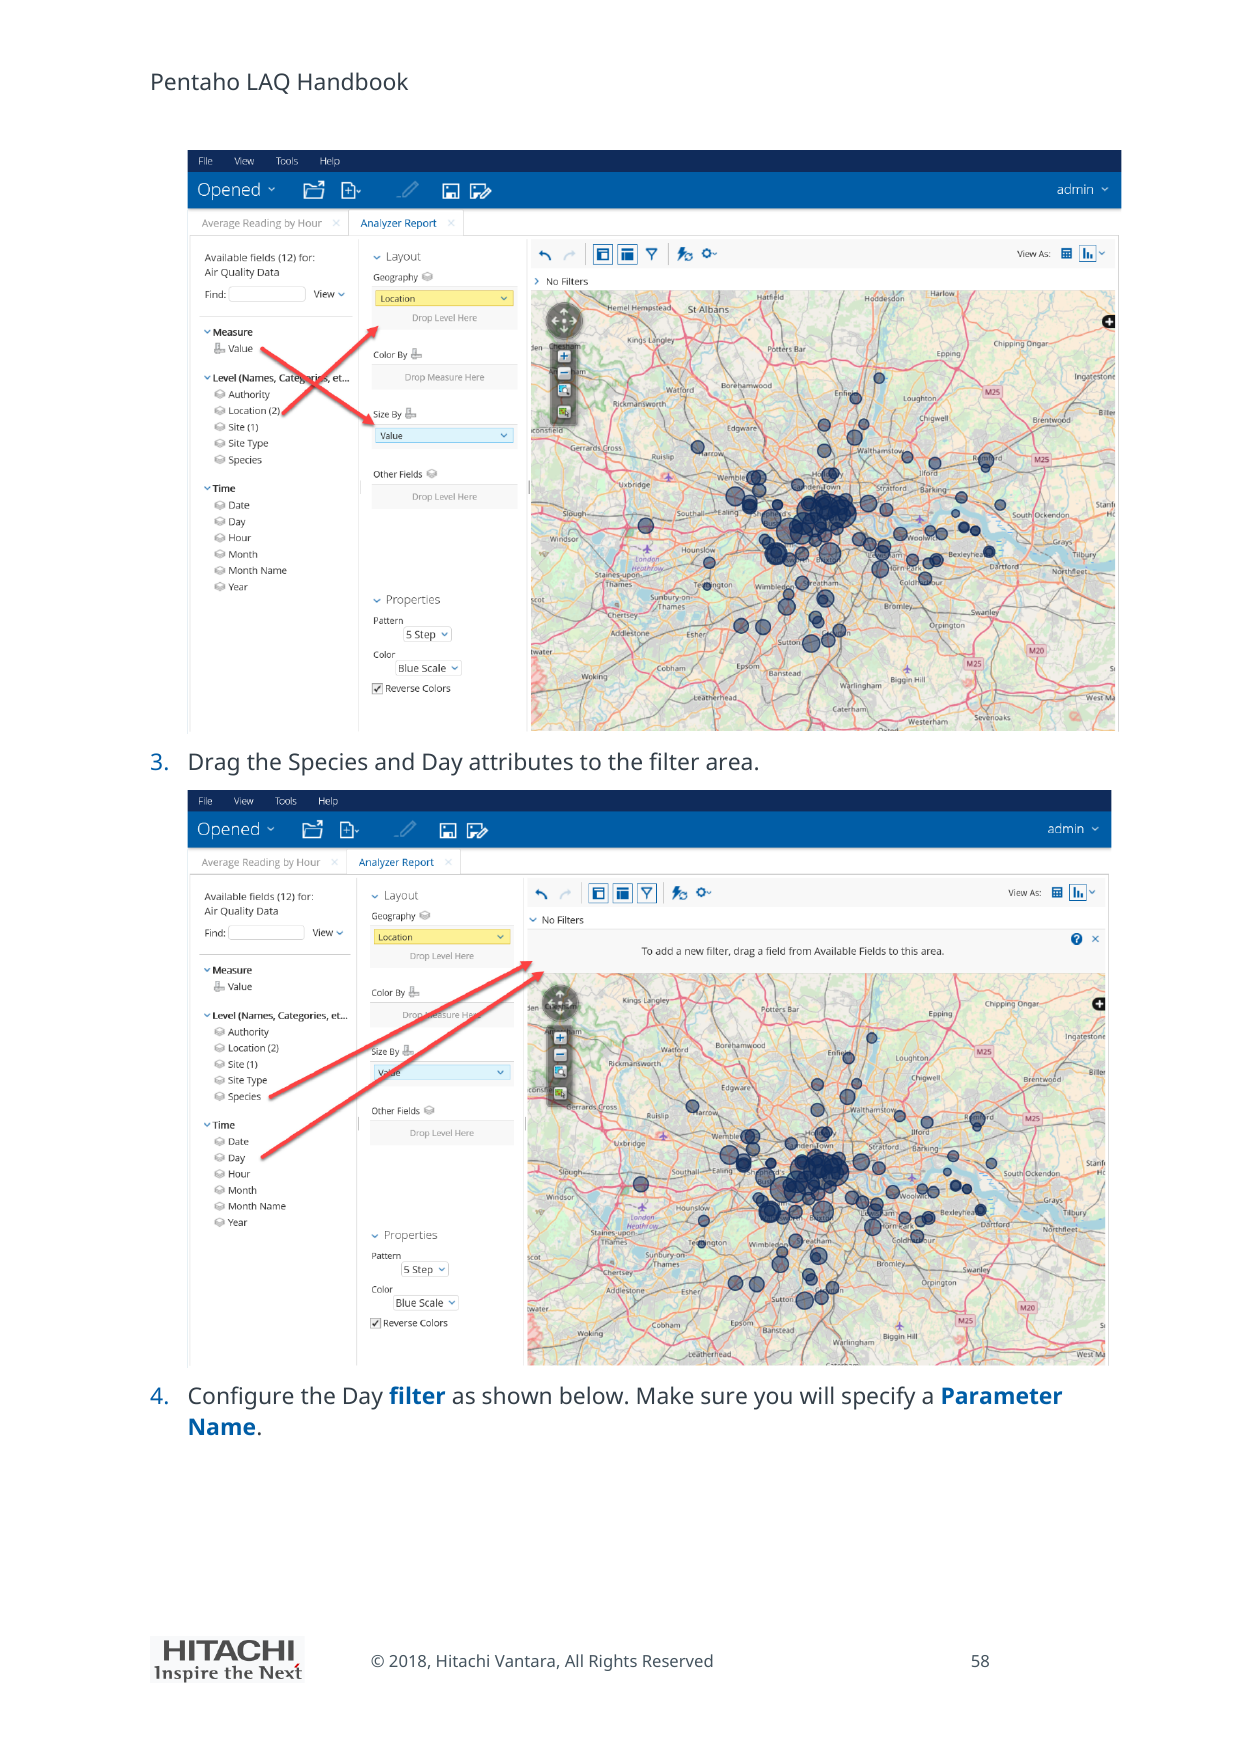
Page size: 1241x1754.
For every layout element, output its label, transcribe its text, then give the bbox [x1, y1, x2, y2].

picture [187, 150, 1122, 734]
picture [187, 790, 1112, 1368]
picture [150, 1636, 305, 1683]
text Configure the Day filter as shown below. Make sure you will specify a Parameter Name. [150, 1380, 1090, 1442]
text Drag the Species and Day attributes to the filter area. [150, 746, 1090, 777]
